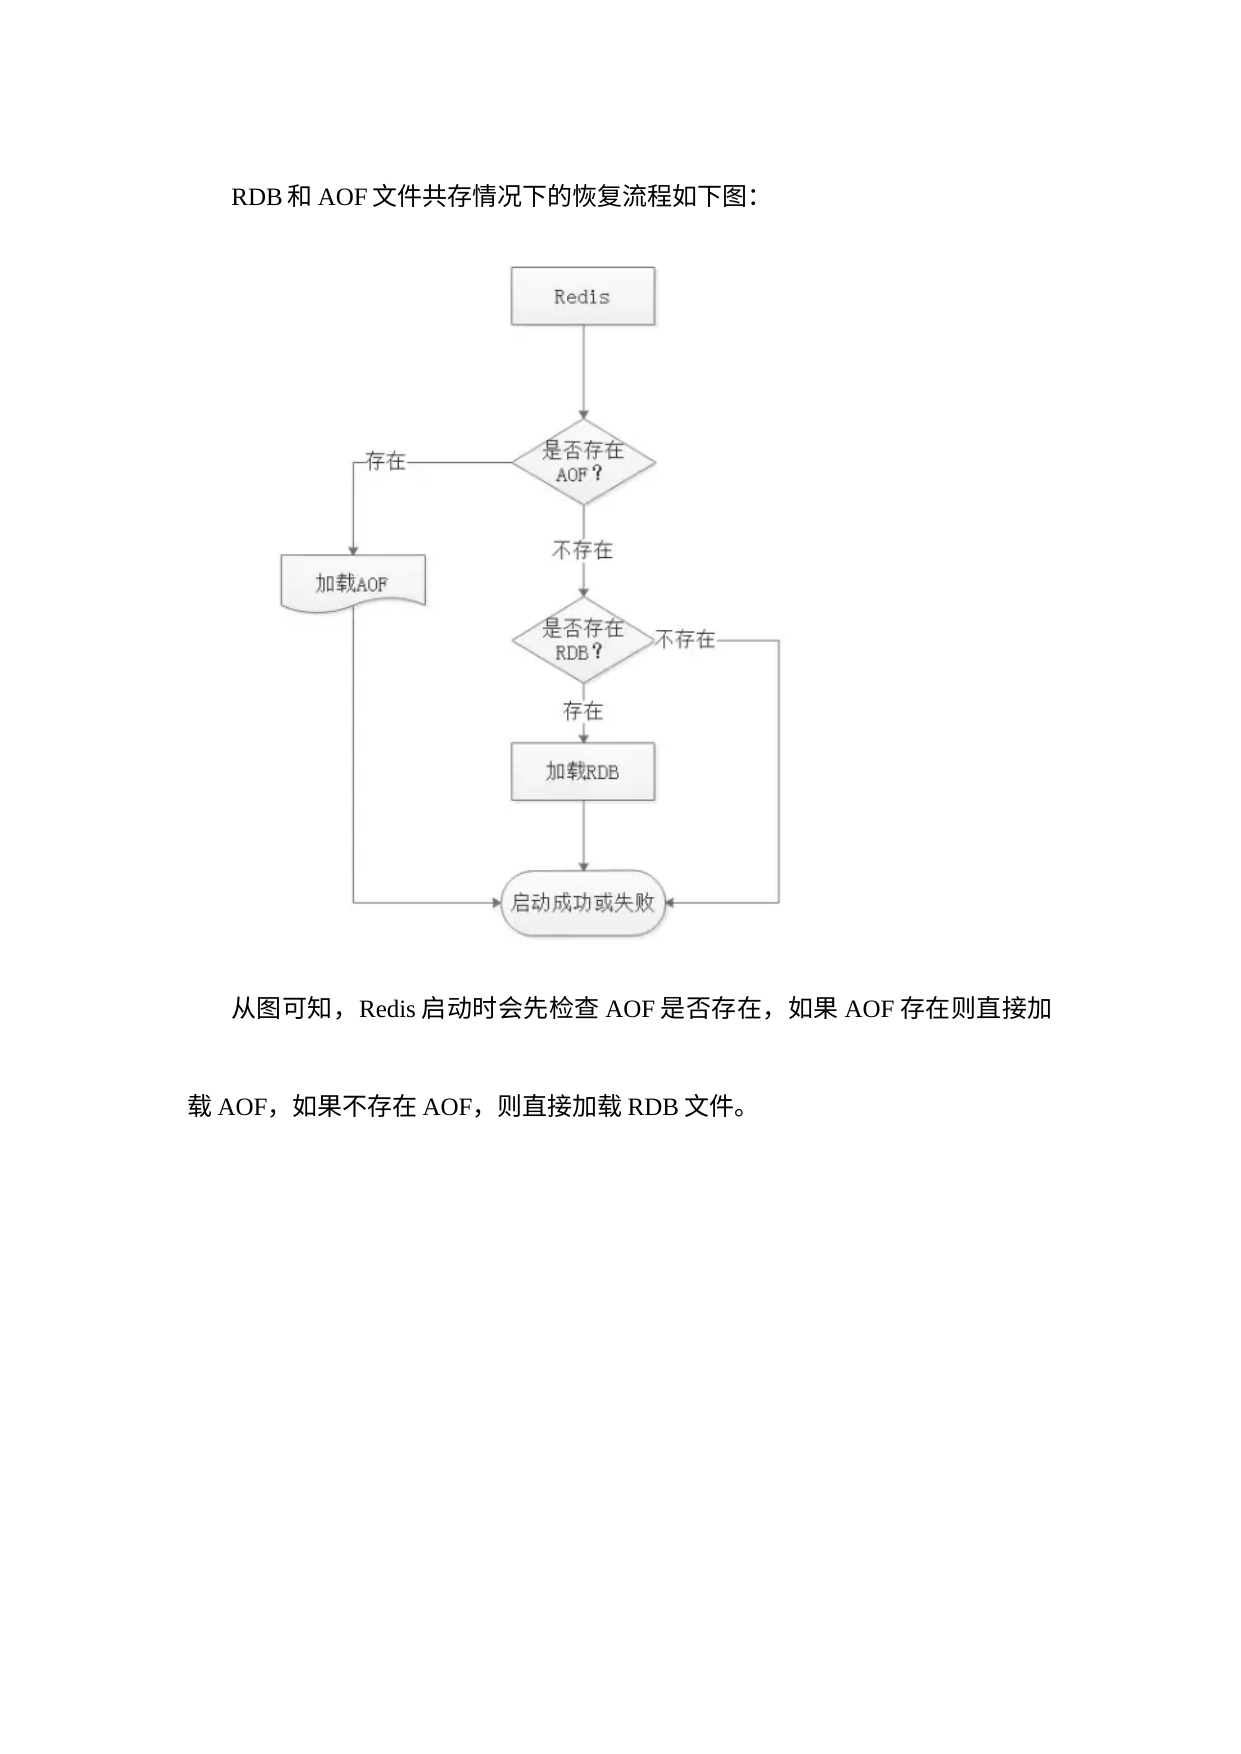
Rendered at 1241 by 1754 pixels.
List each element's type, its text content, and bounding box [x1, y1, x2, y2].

picture [231, 245, 892, 950]
text RDB和AOF文件共存情况下的恢复流程如下图： [187, 162, 1053, 227]
text 从图可知，Redis启动时会先检查AOF是否存在，如果AOF存在则直接加载AOF，如果不存在AOF，则直接加载RDB文件。 [187, 974, 1053, 1137]
